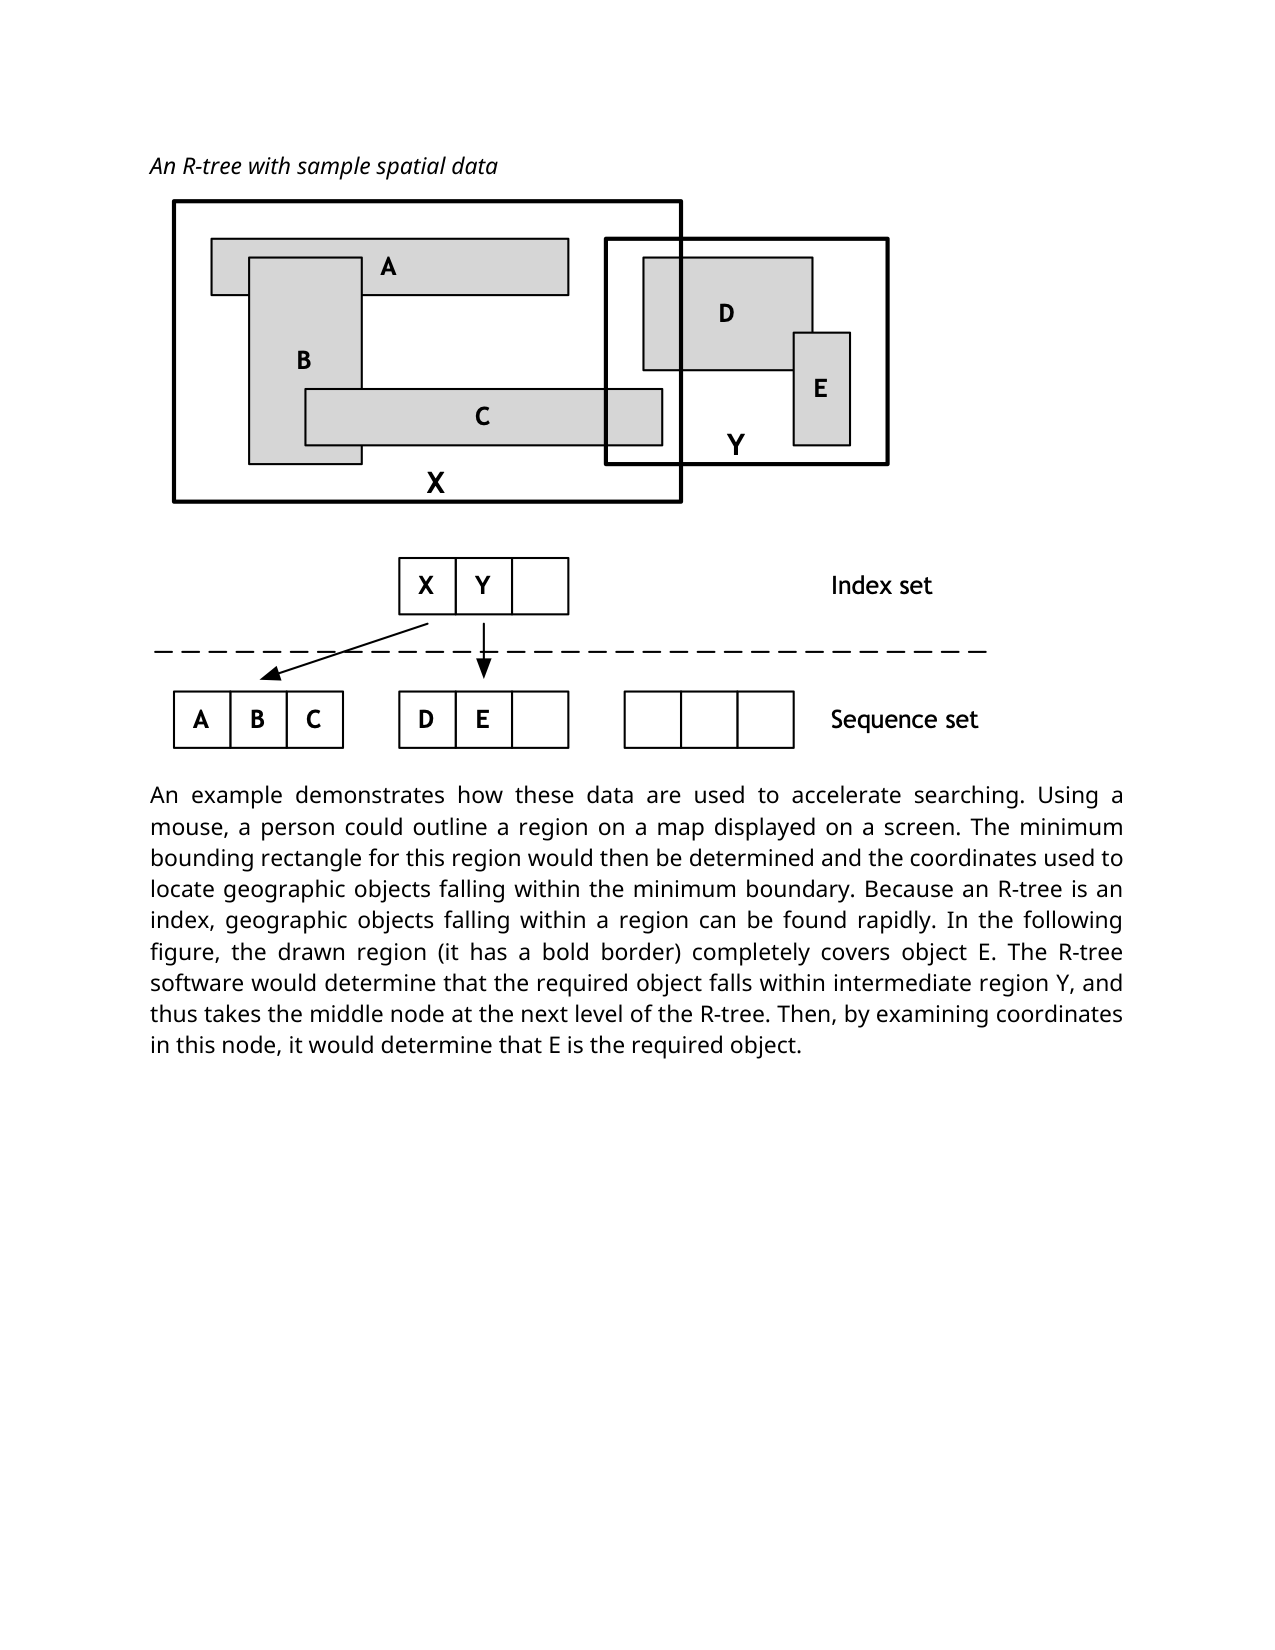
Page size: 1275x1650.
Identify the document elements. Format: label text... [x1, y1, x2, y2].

text An example demonstrates how these data are used to accelerate searching. Using a mouse, a person could outline a region on a map displayed on a screen. The minimum bounding rectangle for this region would then be determined and the coordinates used to locate geographic objects falling within the minimum boundary. Because an R-tree is an index, geographic objects falling within a region can be found rapidly. In the following figure, the drawn region (it has a bold border) completely covers object E. The R-tree software would determine that the required object falls within intermediate region Y, and thus takes the middle node at the next level of the R-tree. Then, by examining coordinates in this node, it would determine that E is the required object. [150, 779, 1125, 1060]
text An R-tree with sample spatial data [150, 150, 1125, 181]
picture [150, 196, 994, 751]
